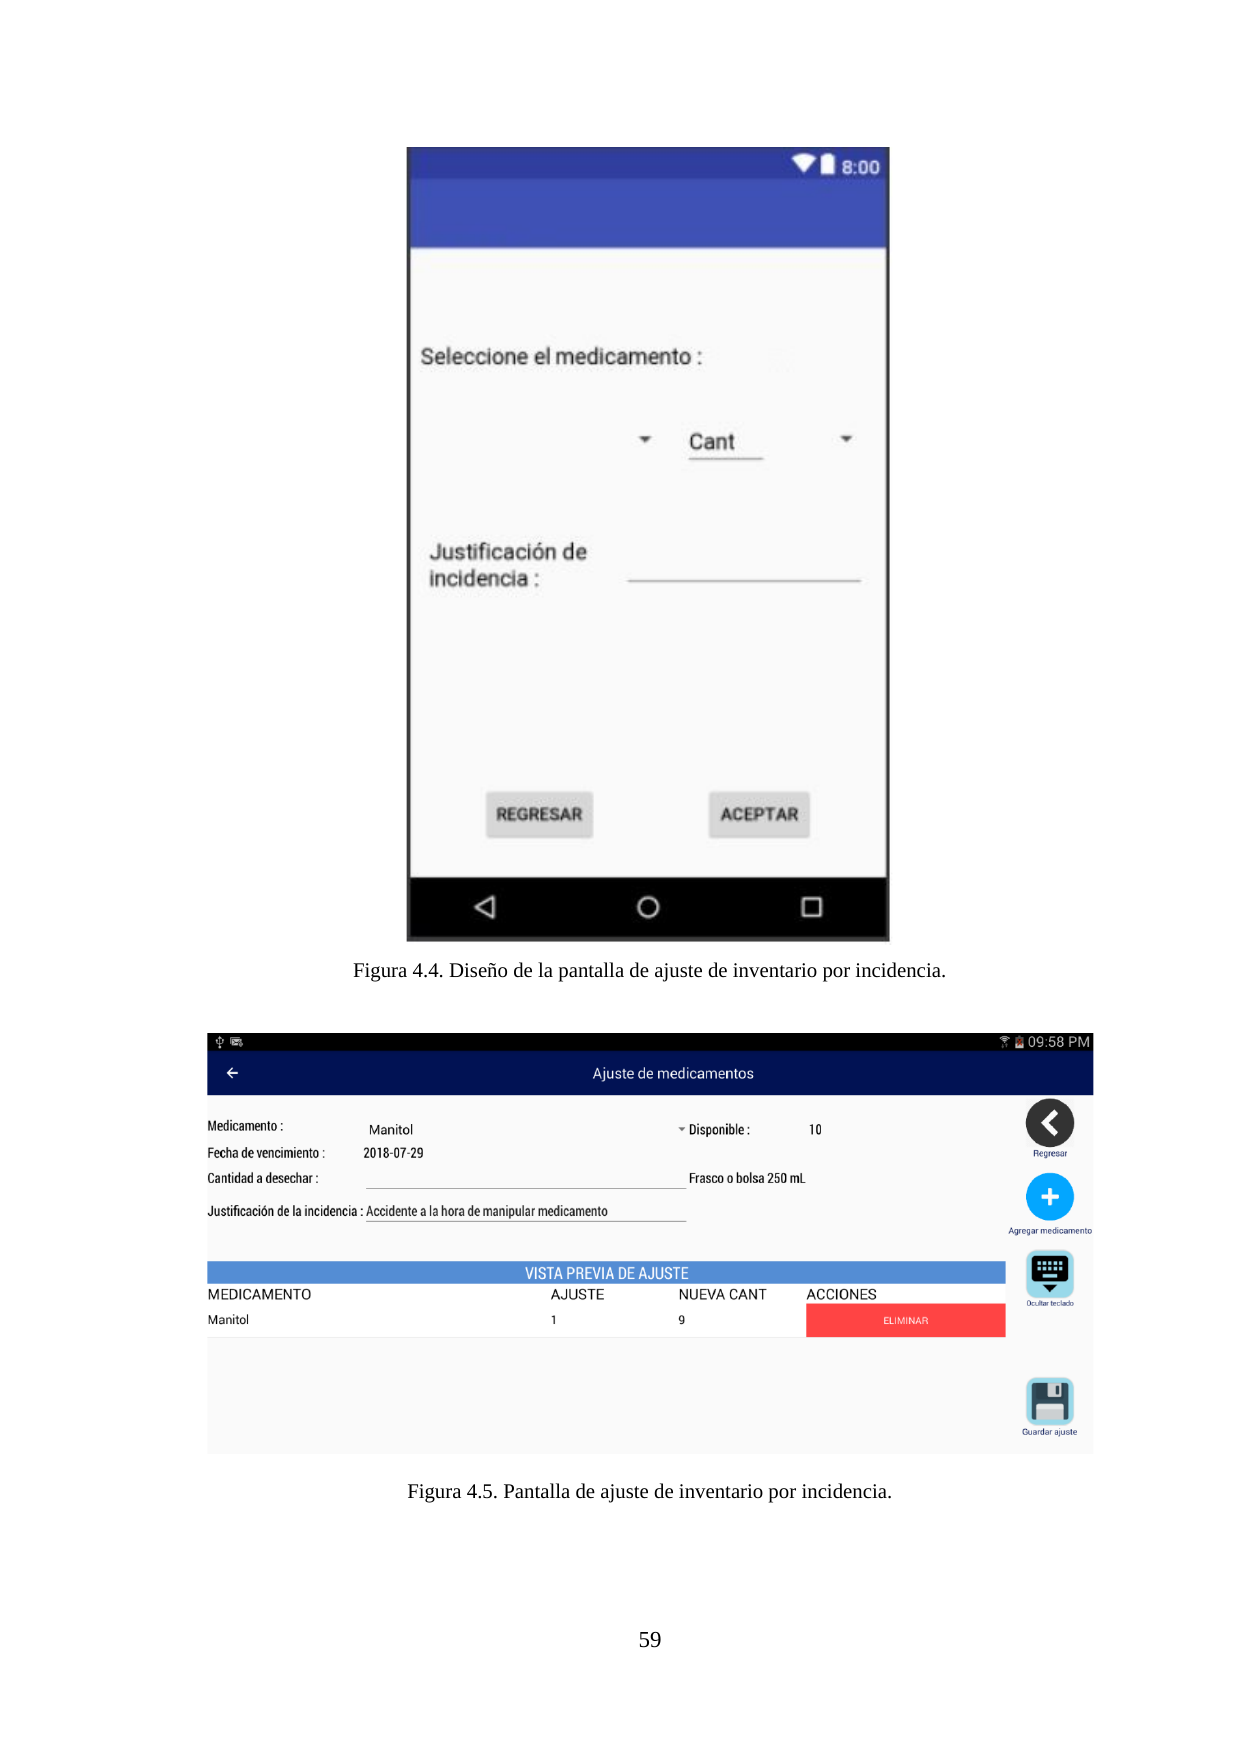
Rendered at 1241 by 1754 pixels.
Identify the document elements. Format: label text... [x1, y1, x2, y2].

picture [207, 1033, 1094, 1454]
text Figura 4.5. Pantalla de ajuste de inventario por incidencia. [207, 1454, 1092, 1503]
text Figura 4.4. Diseño de la pantalla de ajuste de inventario por incidencia. [207, 958, 1092, 982]
picture [406, 147, 893, 945]
